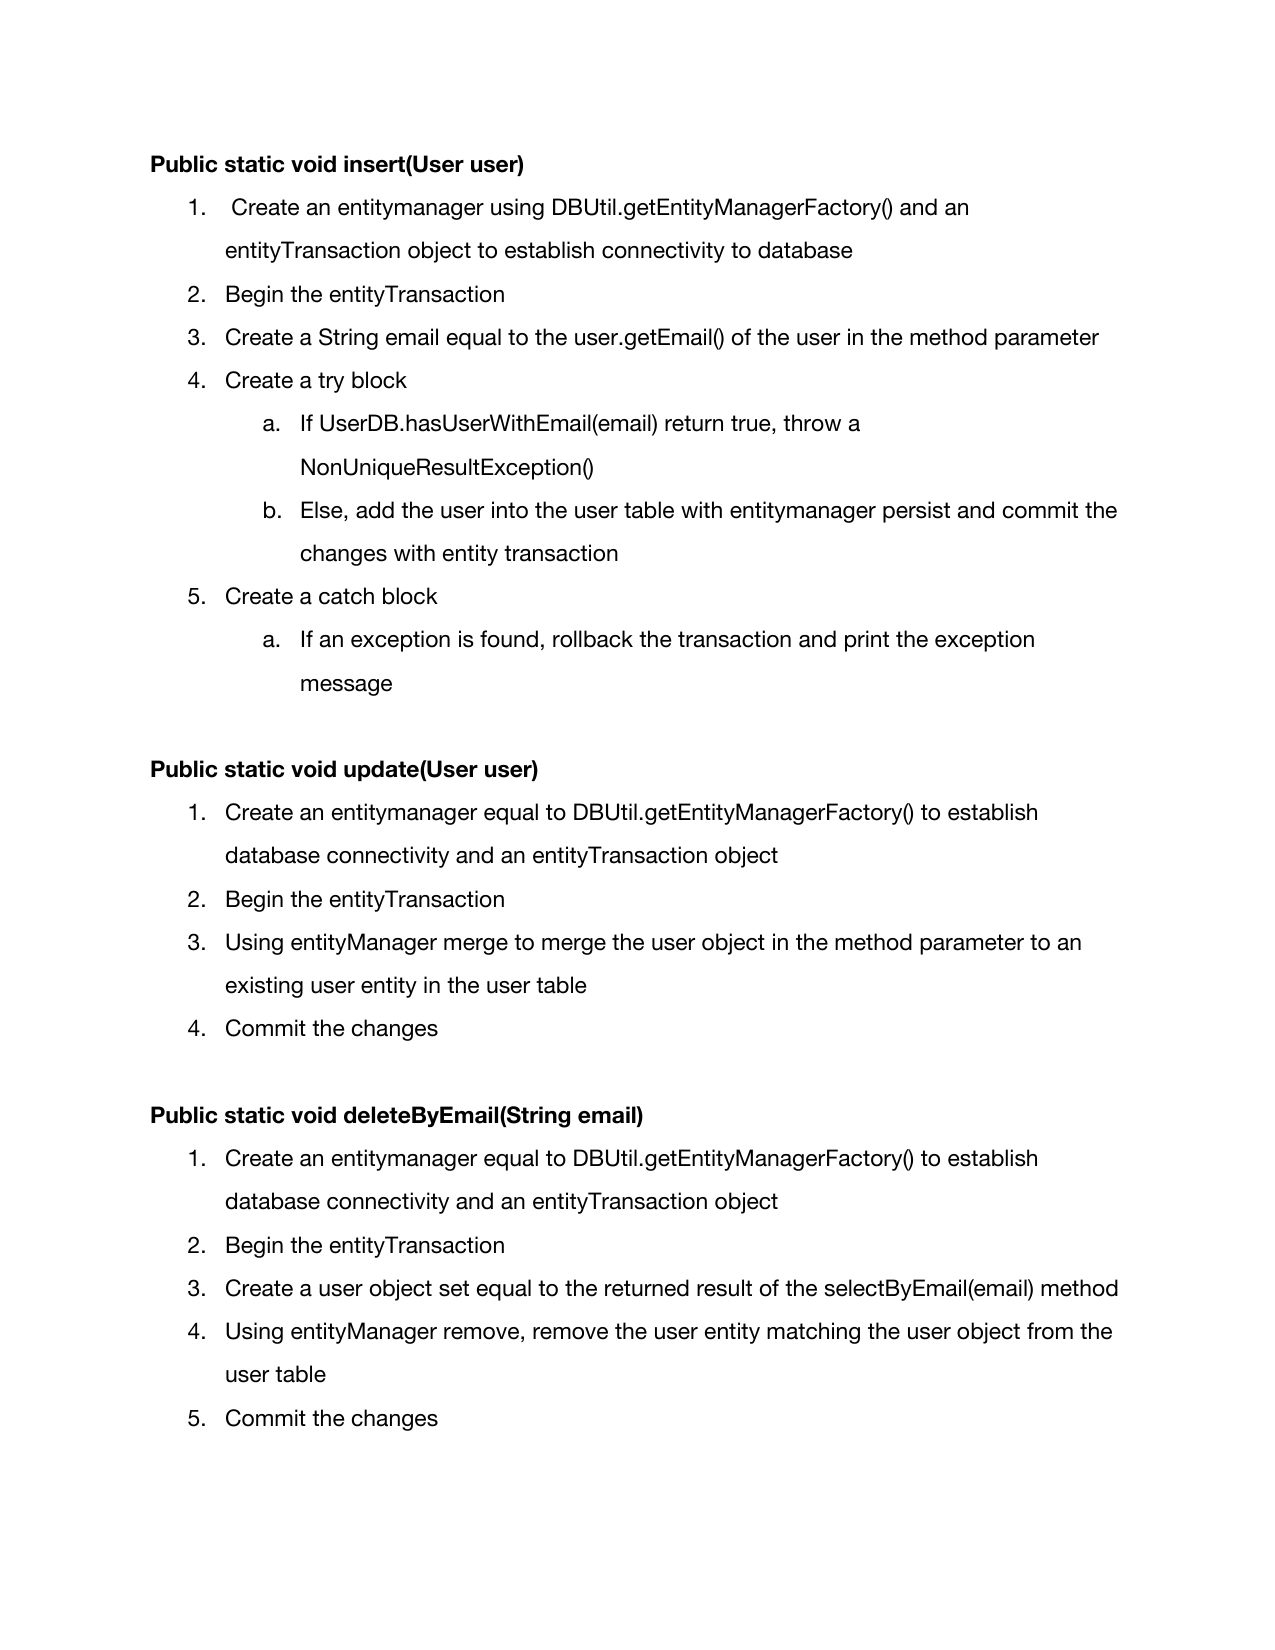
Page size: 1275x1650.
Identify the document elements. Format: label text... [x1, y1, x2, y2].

list Commit the changes [187, 1404, 1125, 1432]
list Create an entitymanager using DBUtil.getEntityManagerFactory() and an entityTransaction object to establish connectivity to database [187, 193, 1125, 265]
list Create an entitymanager equal to DBUtil.getEntityManagerFactory() to establish database connectivity and an entityTransaction object [187, 798, 1125, 871]
list Create a catch block [187, 582, 1125, 611]
list Create a user object set equal to the returned result of the selectByEmail(email) method [187, 1274, 1125, 1303]
list Begin the entityTransaction [187, 280, 1125, 308]
text Public static void insert(User user) [150, 150, 1125, 179]
list Else, add the user into the user table with entitymanager persist and commit the changes with entity transaction [262, 496, 1125, 568]
list Begin the entityTransaction [187, 885, 1125, 914]
list Create a try block [187, 366, 1125, 395]
list Using entityManager merge to merge the user object in the method parameter to an existing user entity in the user table [187, 928, 1125, 1000]
text Public static void update(User user) [150, 755, 1125, 784]
list Using entityManager remove, remove the user entity matching the user object from the user table [187, 1317, 1125, 1389]
list Commit the changes [187, 1014, 1125, 1043]
list If UserDB.hasUserWithEmail(email) return true, throw a NonUniqueResultException() [262, 409, 1125, 481]
list Create an entitymanager equal to DBUtil.getEntityManagerFactory() to establish database connectivity and an entityTransaction object [187, 1144, 1125, 1216]
list If an exception is found, rollback the transaction and print the exception message [262, 626, 1125, 698]
list Begin the entityTransaction [187, 1231, 1125, 1259]
list Create a String email equal to the user.getEmail() of the user in the method parameter [187, 323, 1125, 352]
text Public static void deleteByEmail(String email) [150, 1101, 1125, 1130]
